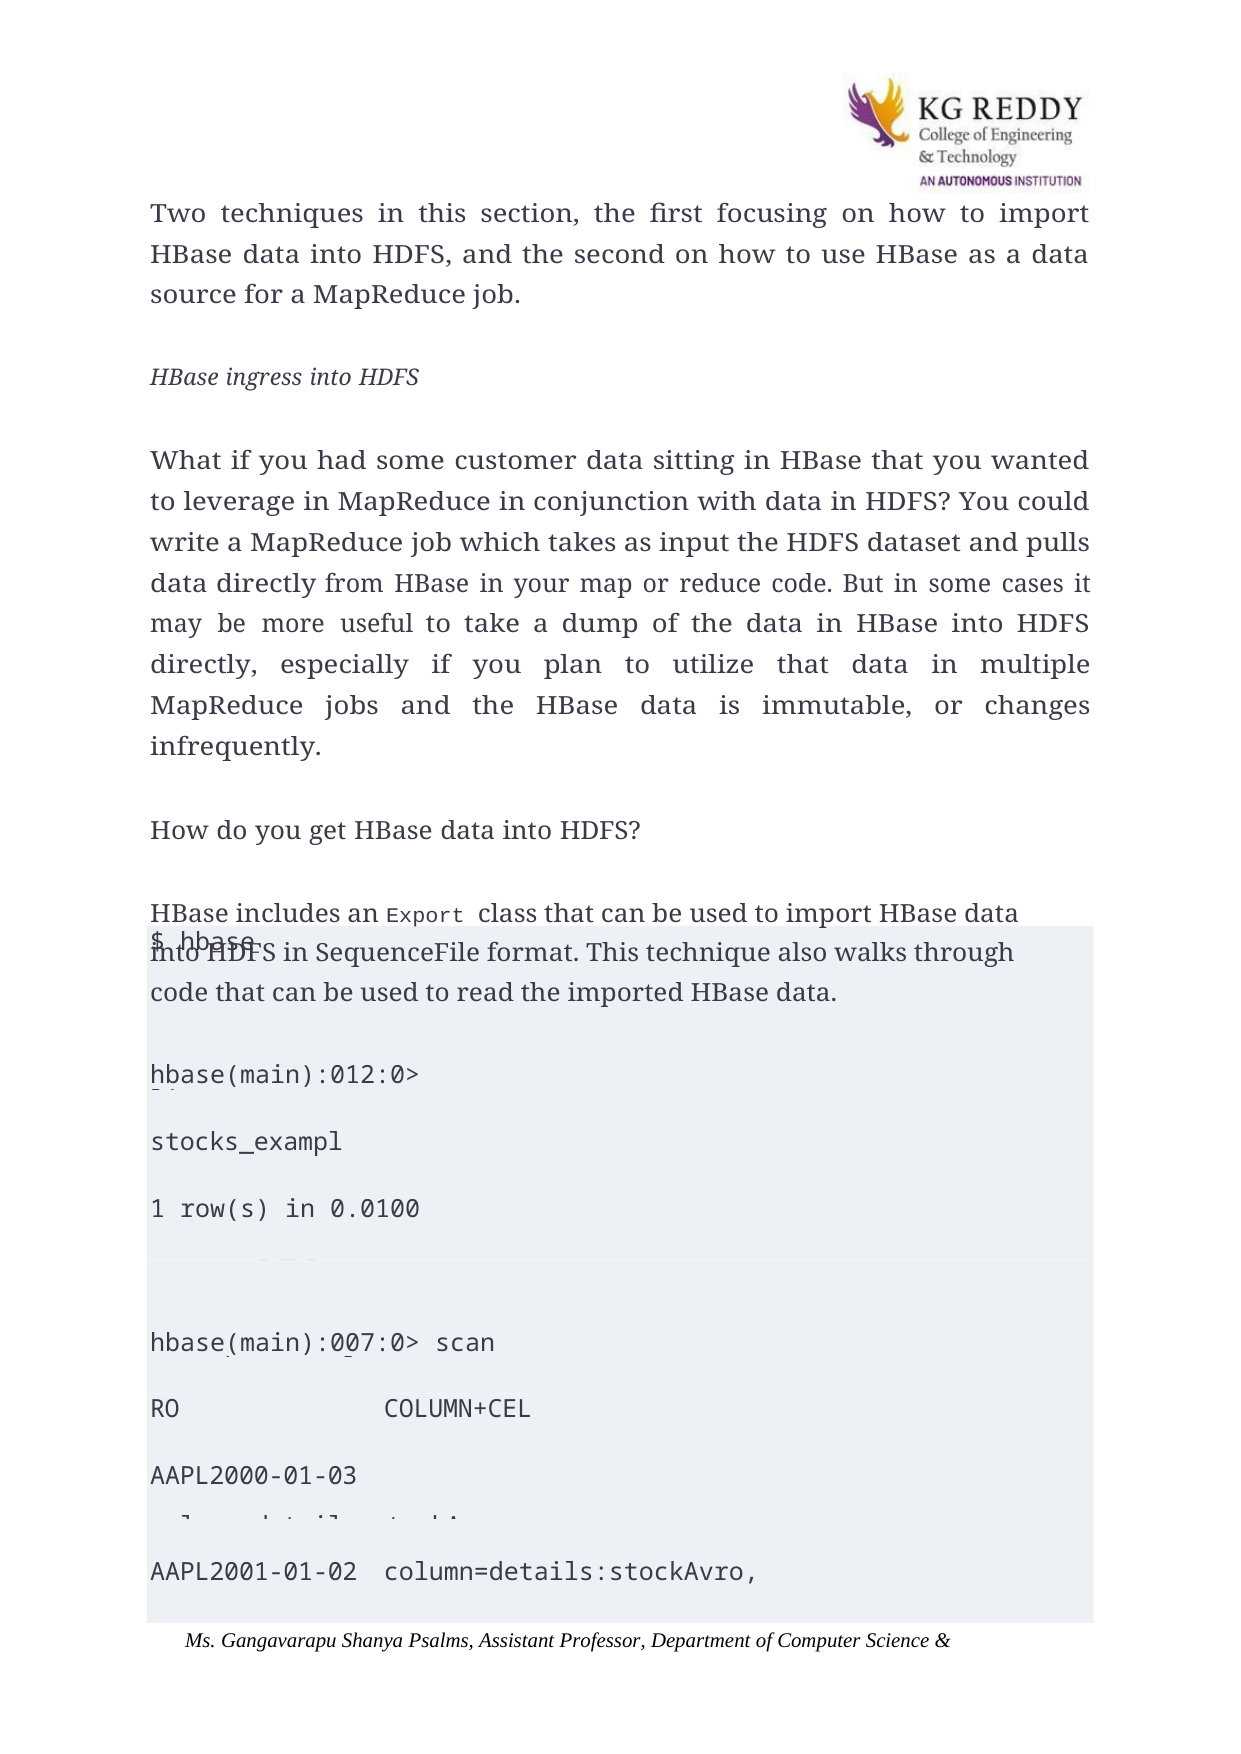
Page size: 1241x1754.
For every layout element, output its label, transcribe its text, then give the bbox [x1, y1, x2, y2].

text How do you get HBase data into HDFS? [150, 812, 1240, 846]
text What if you had some customer data sitting in HBase that you wanted to leverage in MapReduce in conjunction with data in HDFS? You could write a MapReduce job which takes as input the HDFS dataset and pulls data directly from HBase in your map or reduce code. But in some cases it may be more useful to take a dump of the data in HBase into HDFS directly, especially if you plan to utilize that data in multiple MapReduce jobs and the HBase data is immutable, or changes infrequently. [150, 443, 1091, 763]
text HBase ingress into HDFS [150, 361, 1240, 392]
text Two techniques in this section, the first focusing on how to import HBase data into HDFS, and the second on how to use HBase as a data source for a MapReduce job. [150, 196, 1090, 311]
picture [843, 73, 1089, 194]
text HBase includes an Export class that can be used to import HBase data into HDFS in SequenceFile format. This technique also walks through code that can be used to read the imported HBase data. [150, 895, 1070, 1009]
